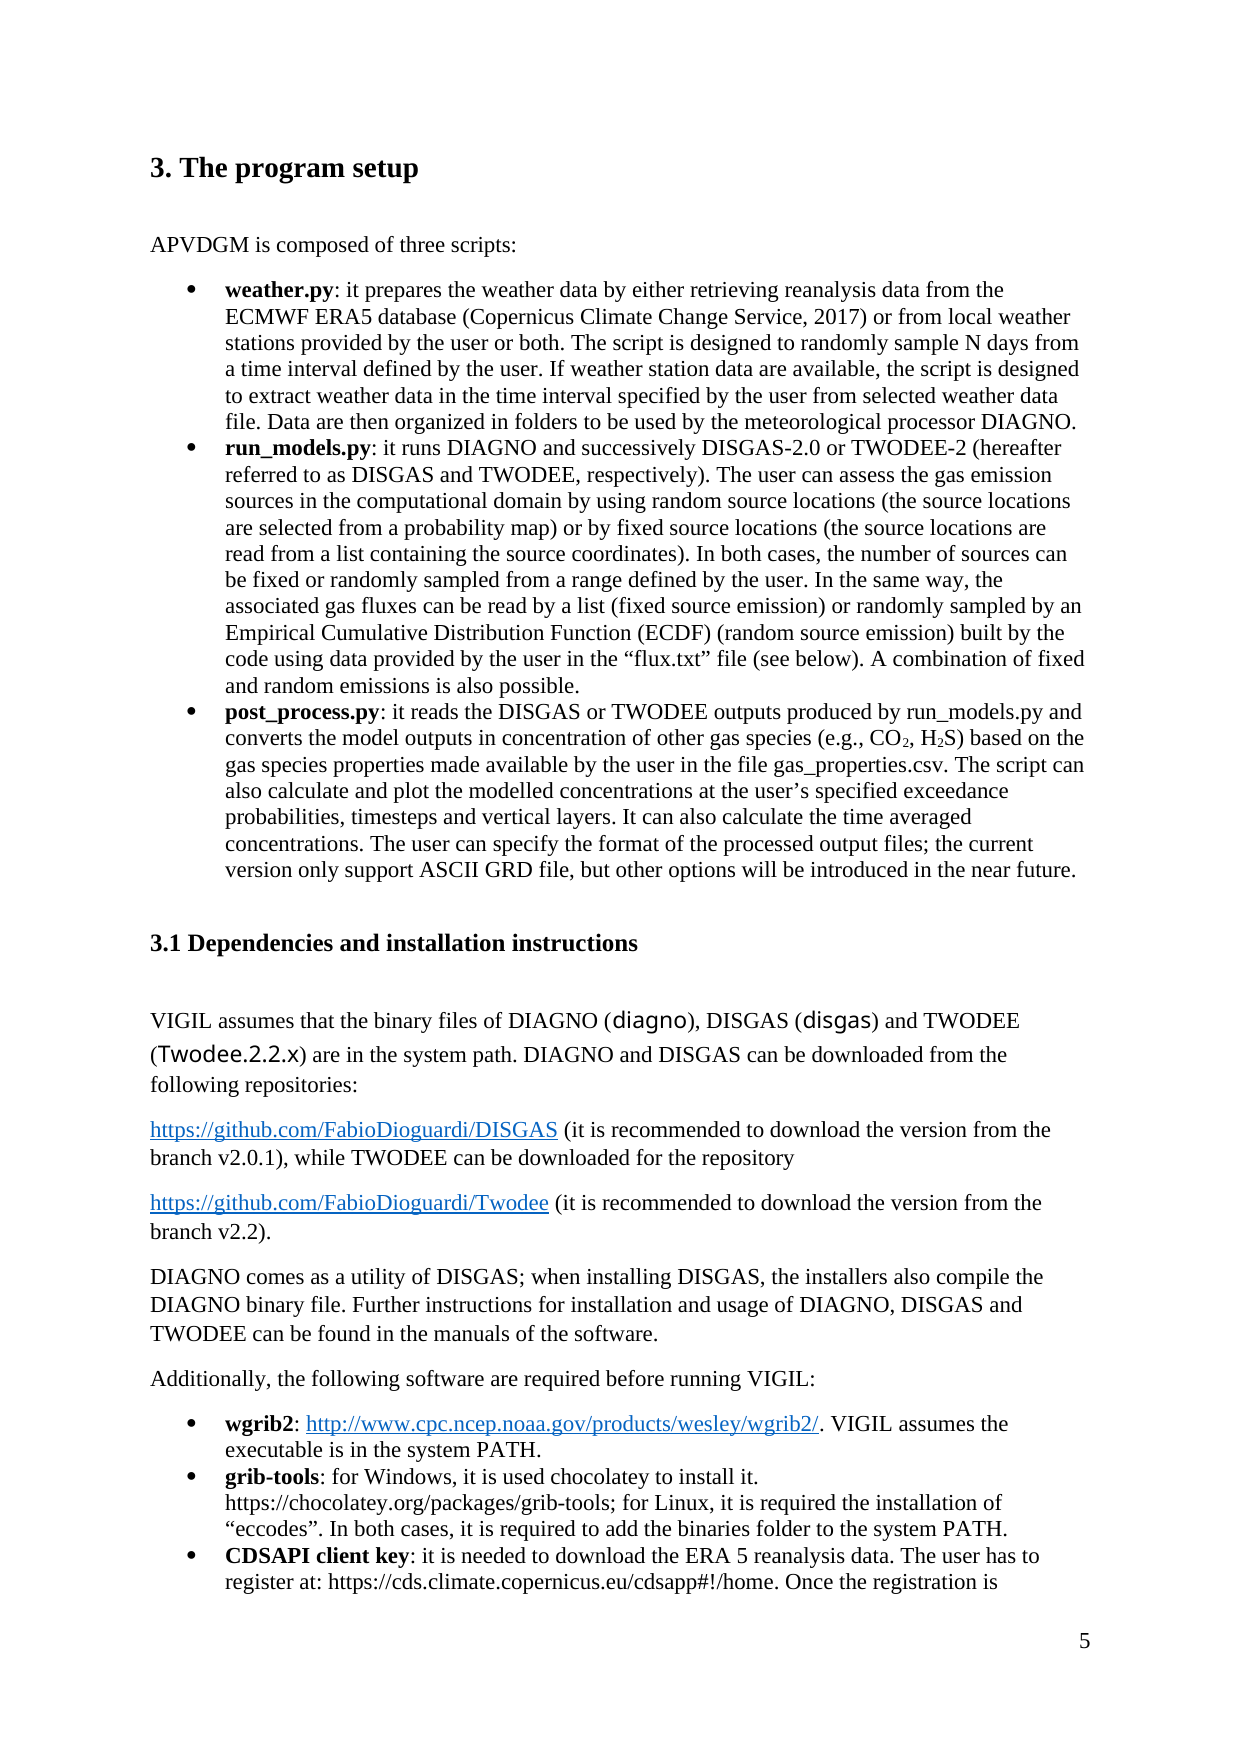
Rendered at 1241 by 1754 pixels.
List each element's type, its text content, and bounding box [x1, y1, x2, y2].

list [187, 1542, 1090, 1594]
list wgrib2: http://www.cpc.ncep.noaa.gov/products/wesley/wgrib2/. VIGIL assumes the executable is in the system PATH. [187, 1410, 1090, 1463]
subtitle 3. The program setup [150, 150, 1090, 183]
text Additionally, the following software are required before running VIGIL: [150, 1365, 1090, 1391]
list run_models.py: it runs DIAGNO and successively DISGAS-2.0 or TWODEE-2 (hereafter referred to as DISGAS and TWODEE, respectively). The user can assess the gas emission sources in the computational domain by using random source locations (the source locations are selected from a probability map) or by fixed source locations (the source locations are read from a list containing the source coordinates). In both cases, the number of sources can be fixed or randomly sampled from a range defined by the user. In the same way, the associated gas fluxes can be read by a list (fixed source emission) or randomly sampled by an Empirical Cumulative Distribution Function (ECDF) (random source emission) built by the code using data provided by the user in the “flux.txt” file (see below). A combination of fixed and random emissions is also possible. [187, 434, 1090, 698]
text VIGIL assumes that the binary files of DIAGNO (diagno), DISGAS (disgas) and TWODEE (Twodee.2.2.x) are in the system path. DIAGNO and DISGAS can be downloaded from the following repositories: [150, 1004, 1090, 1097]
text https://github.com/FabioDioguardi/DISGAS (it is recommended to download the version from the branch v2.0.1), while TWODEE can be downloaded for the repository [150, 1116, 1090, 1171]
text https://github.com/FabioDioguardi/Twodee (it is recommended to download the version from the branch v2.2). [150, 1189, 1090, 1244]
list grib-tools: for Windows, it is used chocolatey to install it. https://chocolatey.org/packages/grib-tools; for Linux, it is required the installation of “eccodes”. In both cases, it is required to add the binaries folder to the system PATH. [187, 1463, 1090, 1542]
text APVDGM is composed of three scripts: [150, 231, 1090, 258]
text DIAGNO comes as a utility of DISGAS; when installing DISGAS, the installers also compile the DIAGNO binary file. Further instructions for installation and usage of DIAGNO, DISGAS and TWODEE can be found in the manuals of the software. [150, 1263, 1090, 1346]
list weather.py: it prepares the weather data by either retrieving reanalysis data from the ECMWF ERA5 database (Copernicus Climate Change Service, 2017) or from local weather stations provided by the user or both. The script is designed to randomly sample N days from a time interval defined by the user. If weather station data are available, the script is designed to extract weather data in the time interval specified by the user from selected weather data file. Data are then organized in folders to be used by the meteorological processor DIAGNO. [187, 276, 1090, 434]
subtitle 3.1 Dependencies and installation instructions [150, 928, 1090, 956]
list post_process.py: it reads the DISGAS or TWODEE outputs produced by run_models.py and converts the model outputs in concentration of other gas species (e.g., CO2, H2S) based on the gas species properties made available by the user in the file gas_properties.csv. The script can also calculate and plot the modelled concentrations at the user’s specified exceedance probabilities, timesteps and vertical layers. It can also calculate the time averaged concentrations. The user can specify the format of the processed output files; the current version only support ASCII GRD file, but other options will be introduced in the near future. [187, 698, 1090, 882]
